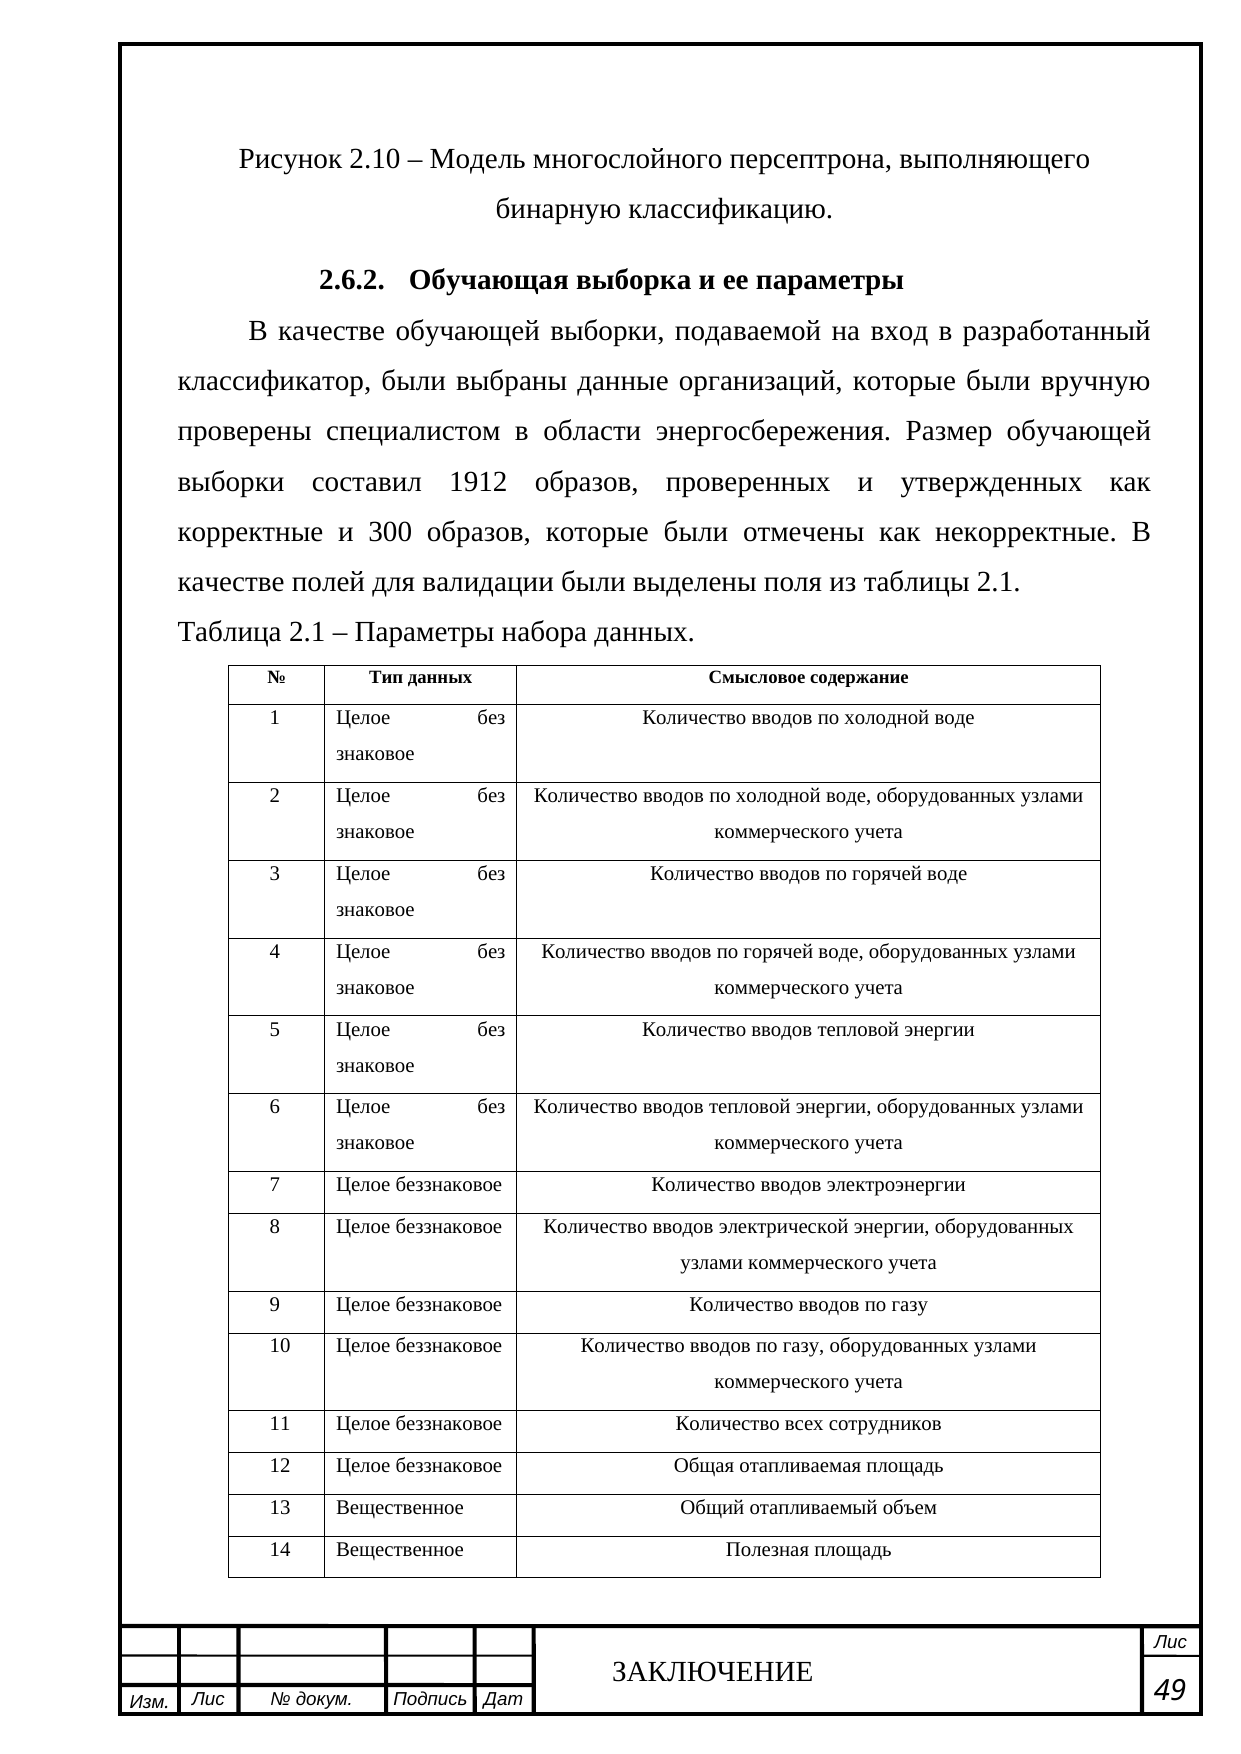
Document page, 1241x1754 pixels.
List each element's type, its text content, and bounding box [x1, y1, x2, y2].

table_cell 14 [229, 1537, 324, 1577]
text Таблица 2.1 – Параметры набора данных. [177, 614, 1152, 648]
text В качестве обучающей выборки, подаваемой на вход в разработанный классификатор, были выбраны данные организаций, которые были вручную проверены специалистом в области энергосбережения. Размер обучающей выборки составил 1912 образов, проверенных и утвержденных как корректные и 300 образов, которые были отмечены как некорректные. В качестве полей для валидации были выделены поля из таблицы 2.1. [177, 313, 1152, 598]
table_cell Общий отапливаемый объем [517, 1495, 1100, 1536]
table_cell Количество вводов по газу [517, 1292, 1100, 1332]
table_cell Целое беззнаковое [325, 1334, 516, 1410]
table_cell Общая отапливаемая площадь [517, 1453, 1100, 1494]
table_cell 12 [229, 1453, 324, 1494]
table_cell 8 [229, 1214, 324, 1291]
table_cell Целое беззнаковое [325, 1411, 516, 1452]
table_cell Количество вводов электрической энергии, оборудованных узлами коммерческого учета [517, 1214, 1100, 1291]
table_cell 6 [229, 1094, 324, 1171]
table_cell Целое без знаковое [325, 783, 516, 860]
table_cell Количество вводов по газу, оборудованных узлами коммерческого учета [517, 1334, 1100, 1410]
table_header Тип данных [325, 666, 516, 704]
table_cell Целое без знаковое [325, 1094, 516, 1171]
table_cell 2 [229, 783, 324, 860]
table_cell Целое беззнаковое [325, 1214, 516, 1291]
table_cell Целое беззнаковое [325, 1453, 516, 1494]
table_cell 4 [229, 939, 324, 1015]
table_cell Количество вводов по горячей воде [517, 861, 1100, 938]
table_cell 9 [229, 1292, 324, 1332]
text Рисунок 2.10 – Модель многослойного персептрона, выполняющего бинарную классификацию. [177, 141, 1152, 225]
table_cell Количество вводов тепловой энергии [517, 1016, 1100, 1093]
table_cell 11 [229, 1411, 324, 1452]
table_header № [229, 666, 324, 704]
table_cell 1 [229, 705, 324, 782]
table_cell Целое без знаковое [325, 939, 516, 1015]
table_cell Количество всех сотрудников [517, 1411, 1100, 1452]
table_cell Целое беззнаковое [325, 1172, 516, 1213]
table_cell Вещественное [325, 1537, 516, 1577]
table_cell Количество вводов по холодной воде, оборудованных узлами коммерческого учета [517, 783, 1100, 860]
subtitle Обучающая выборка и ее параметры [319, 262, 1152, 296]
table_cell Целое без знаковое [325, 1016, 516, 1093]
table_header Смысловое содержание [517, 666, 1100, 704]
table_cell 10 [229, 1334, 324, 1410]
table_cell 7 [229, 1172, 324, 1213]
table_cell Количество вводов по холодной воде [517, 705, 1100, 782]
table_cell 13 [229, 1495, 324, 1536]
table_cell Полезная площадь [517, 1537, 1100, 1577]
table_cell Количество вводов электроэнергии [517, 1172, 1100, 1213]
table_cell Целое без знаковое [325, 861, 516, 938]
table_cell Целое без знаковое [325, 705, 516, 782]
table_cell Количество вводов по горячей воде, оборудованных узлами коммерческого учета [517, 939, 1100, 1015]
table_cell 3 [229, 861, 324, 938]
table_cell Количество вводов тепловой энергии, оборудованных узлами коммерческого учета [517, 1094, 1100, 1171]
table_cell 5 [229, 1016, 324, 1093]
table_cell Вещественное [325, 1495, 516, 1536]
table_cell Целое беззнаковое [325, 1292, 516, 1332]
